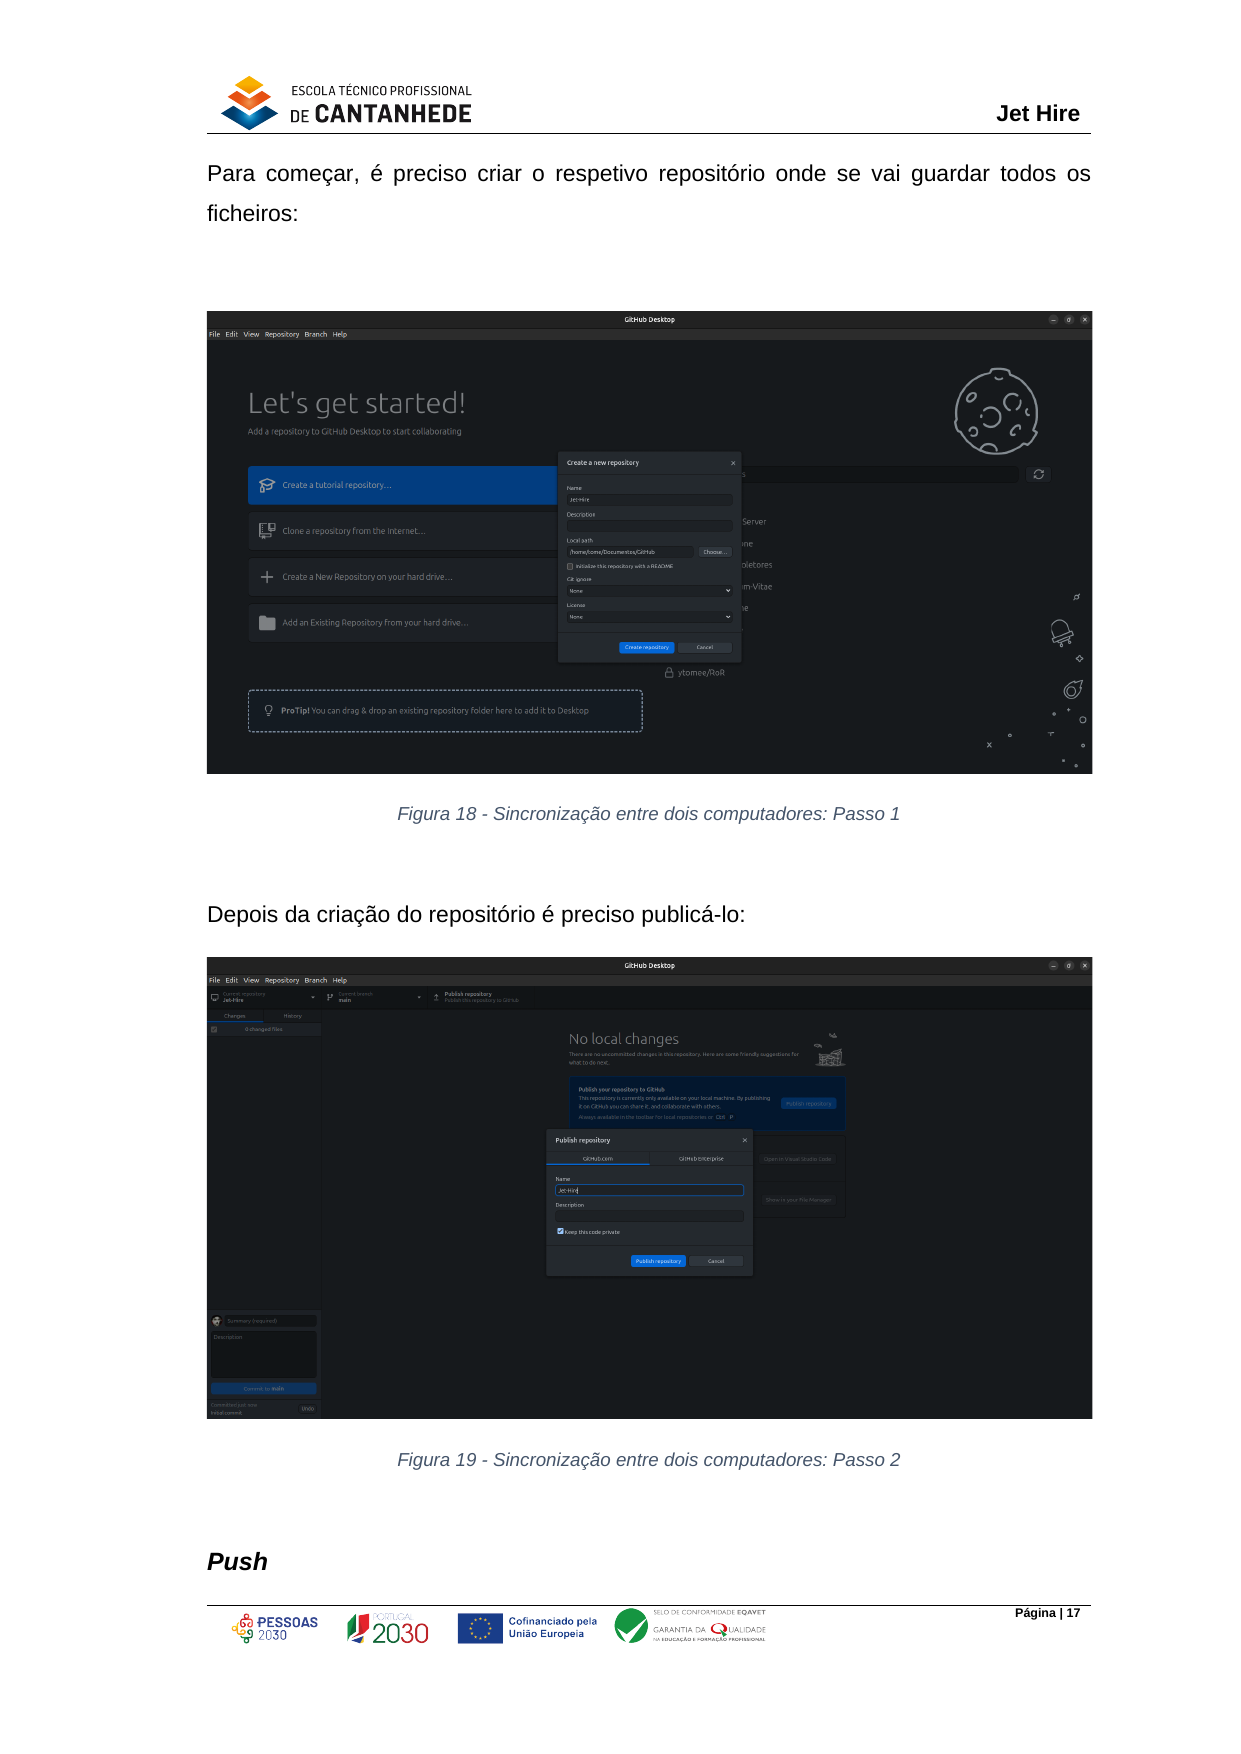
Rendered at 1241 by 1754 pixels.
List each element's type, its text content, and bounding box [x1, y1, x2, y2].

picture [614, 1608, 766, 1643]
picture [206, 311, 1093, 774]
text Depois da criação do repositório é preciso publicá-lo: [207, 901, 1092, 928]
text Para começar, é preciso criar o respetivo repositório onde se vai guardar todos os ficheiros: [207, 160, 1092, 226]
picture [218, 1606, 608, 1654]
picture [218, 73, 475, 133]
picture [206, 957, 1093, 1419]
text Figura - Sincronização entre dois computadores: Passo 1 [207, 803, 1092, 824]
text Push [207, 1547, 1092, 1576]
text Figura - Sincronização entre dois computadores: Passo 2 [207, 1449, 1092, 1470]
